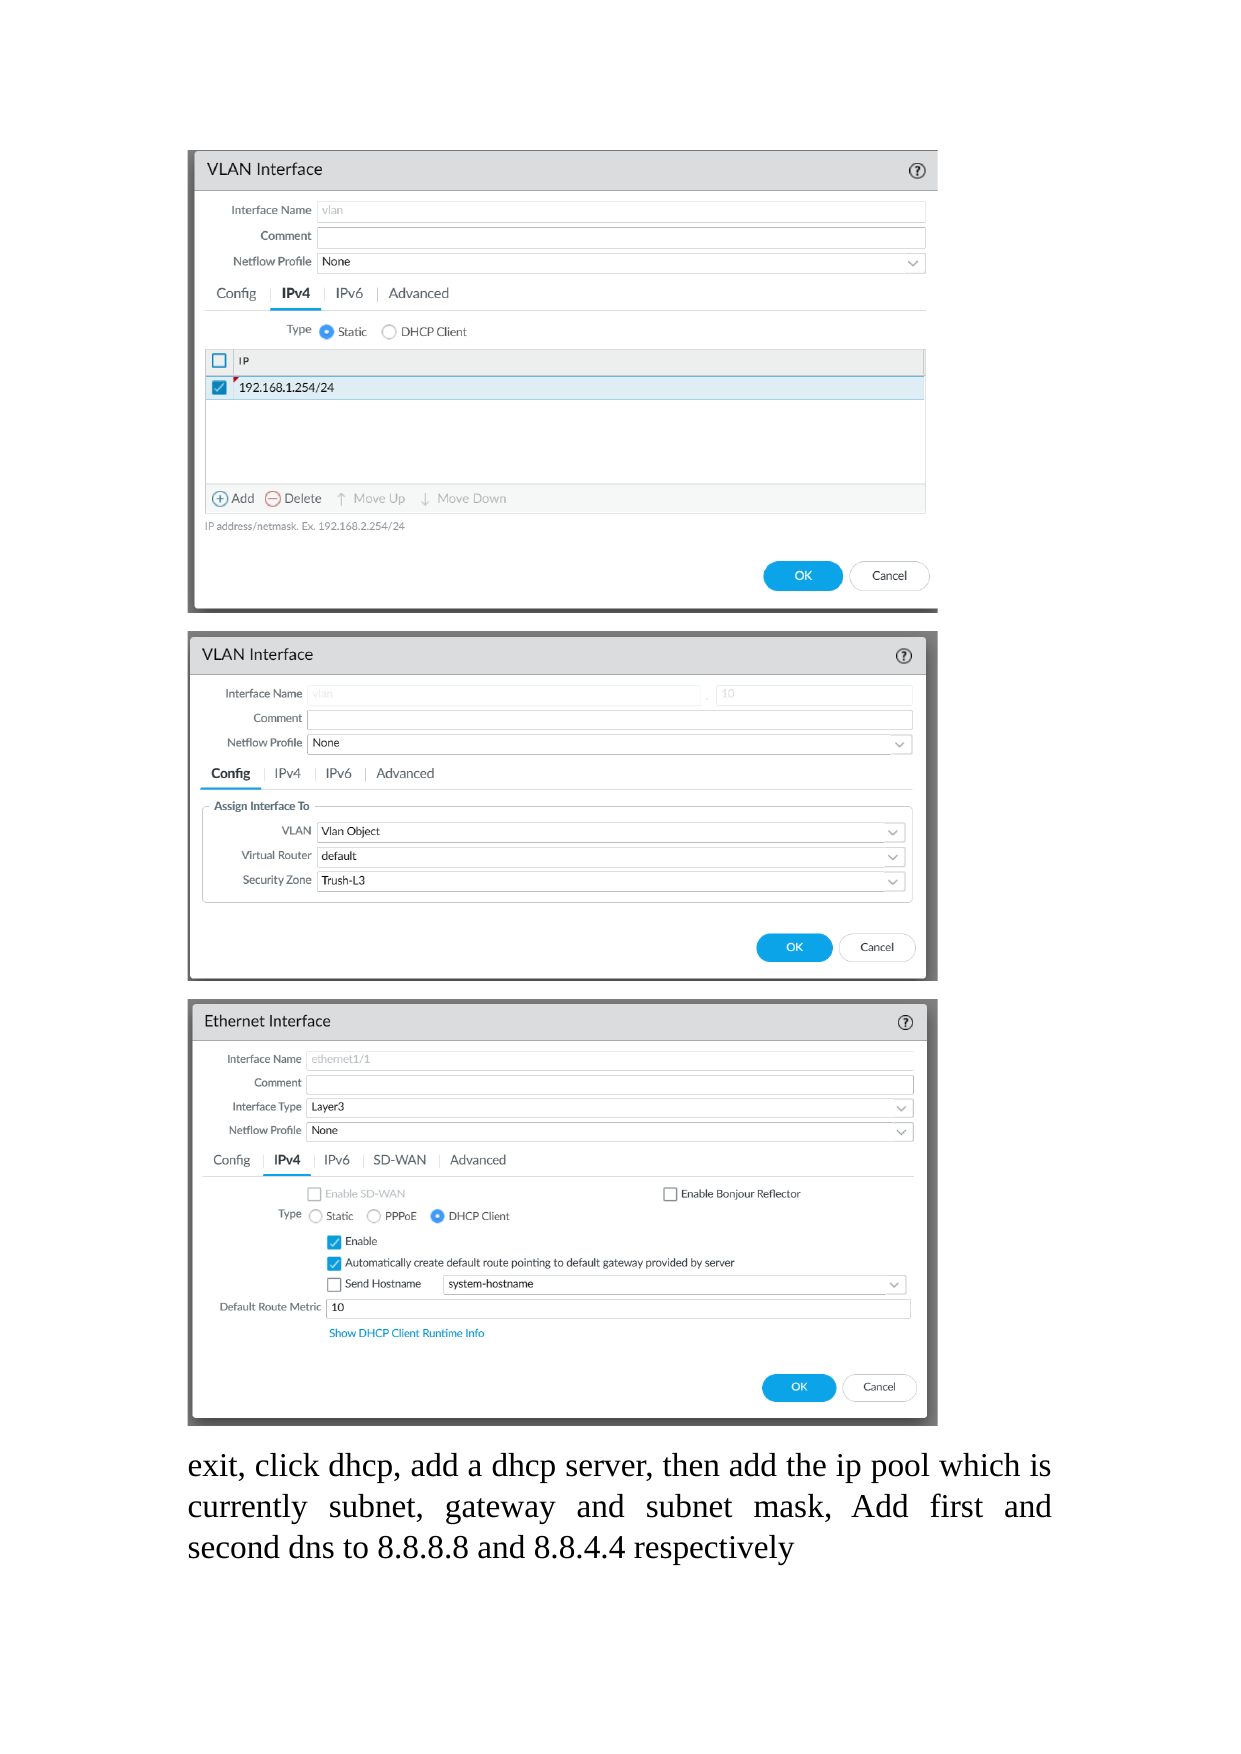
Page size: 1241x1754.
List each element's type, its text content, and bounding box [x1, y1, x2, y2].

picture [187, 999, 938, 1426]
picture [187, 631, 938, 981]
text exit, click dhcp, add a dhcp server, then add the ip pool which is currently subnet, gateway and subnet mask, Add first and second dns to 8.8.8.8 and 8.8.4.4 respectively [187, 1445, 1053, 1566]
picture [187, 150, 938, 613]
